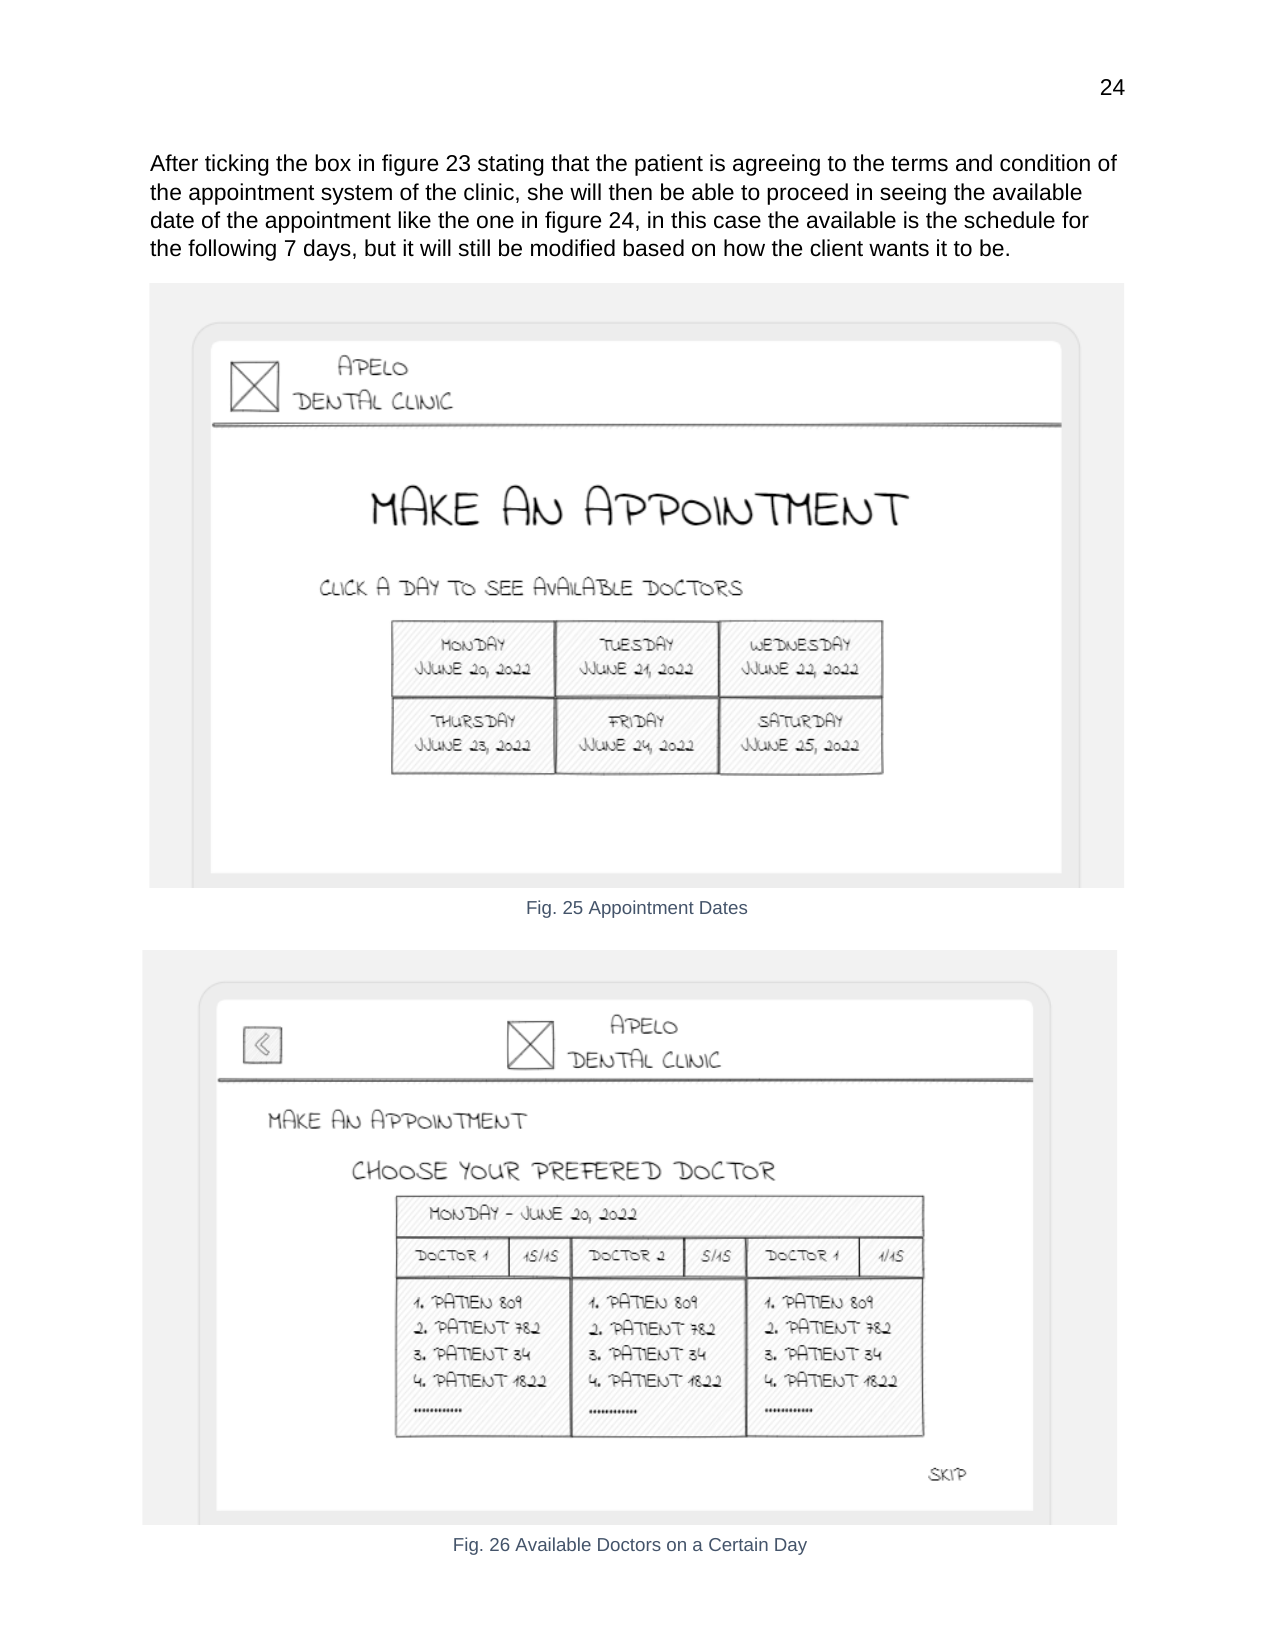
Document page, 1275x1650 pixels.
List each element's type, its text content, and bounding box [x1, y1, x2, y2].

text After ticking the box in figure 23 stating that the patient is agreeing to the terms and condition of the appointment system of the clinic, she will then be able to proceed in seeing the available date of the appointment like the one in figure 24, in this case the available is the schedule for the following 7 days, but it will still be modified based on how the client wants it to be. [150, 150, 1125, 262]
picture [142, 950, 1118, 1525]
picture [149, 283, 1125, 888]
